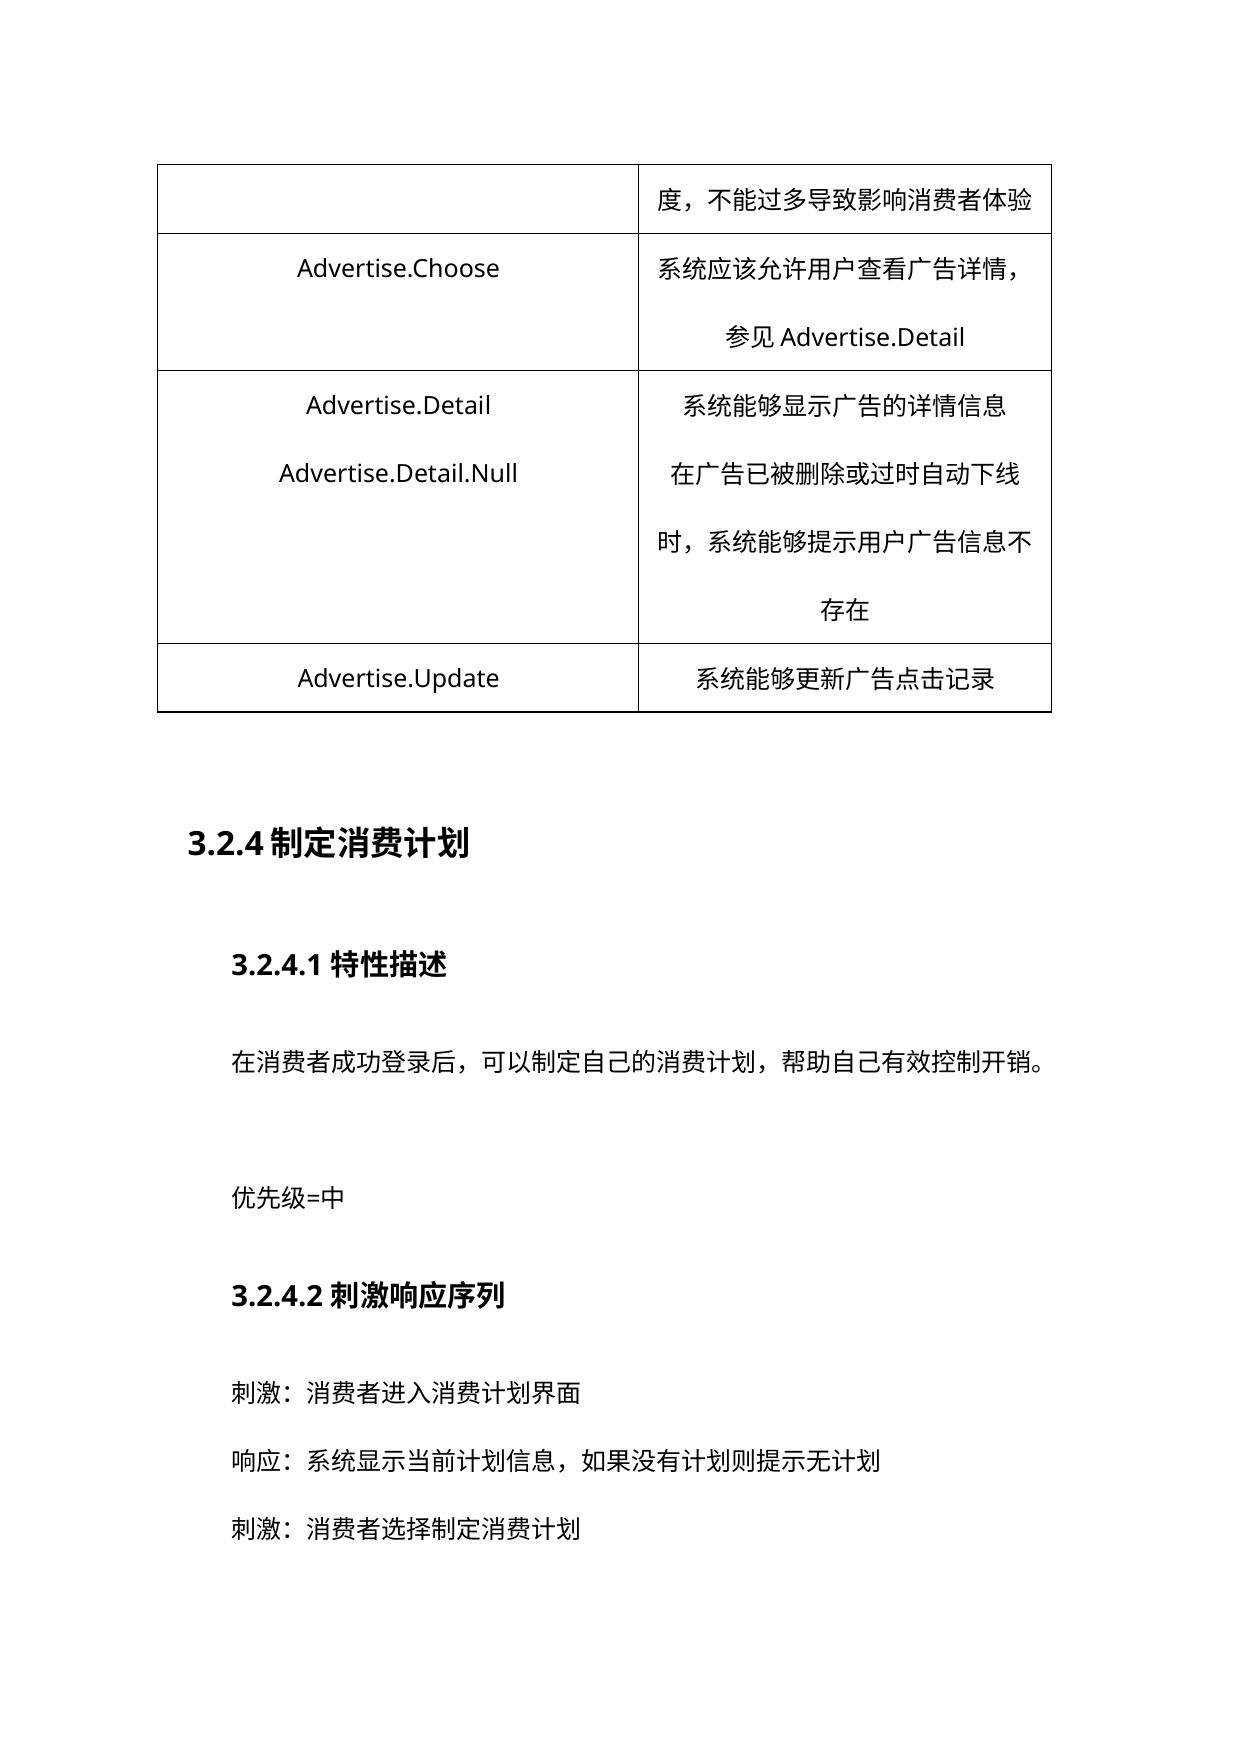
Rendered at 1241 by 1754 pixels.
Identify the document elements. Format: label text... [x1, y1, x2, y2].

table_cell Advertise.Update [158, 644, 638, 711]
text 刺激：消费者进入消费计划界面 [187, 1358, 1053, 1426]
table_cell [639, 165, 1051, 233]
text 在消费者成功登录后，可以制定自己的消费计划，帮助自己有效控制开销。 [187, 1027, 1053, 1095]
table_cell 系统能够更新广告点击记录 [639, 644, 1051, 711]
table_cell 系统能够显示广告的详情信息 在广告已被删除或过时自动下线时，系统能够提示用户广告信息不存在 [639, 371, 1051, 642]
subtitle 3.2.4.2 刺激响应序列 [187, 1260, 1053, 1328]
text 刺激：消费者选择制定消费计划 [187, 1494, 1053, 1562]
text 响应：系统显示当前计划信息，如果没有计划则提示无计划 [187, 1426, 1053, 1494]
subtitle 3.2.4.1 特性描述 [187, 929, 1053, 997]
table_cell Advertise.Detail Advertise.Detail.Null [158, 371, 638, 642]
table_cell Advertise.Choose [158, 234, 638, 370]
subtitle 3.2.4制定消费计划 [187, 807, 1053, 875]
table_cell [158, 165, 638, 233]
table_cell 系统应该允许用户查看广告详情，参见Advertise.Detail [639, 234, 1051, 370]
text 优先级=中 [187, 1163, 1053, 1231]
